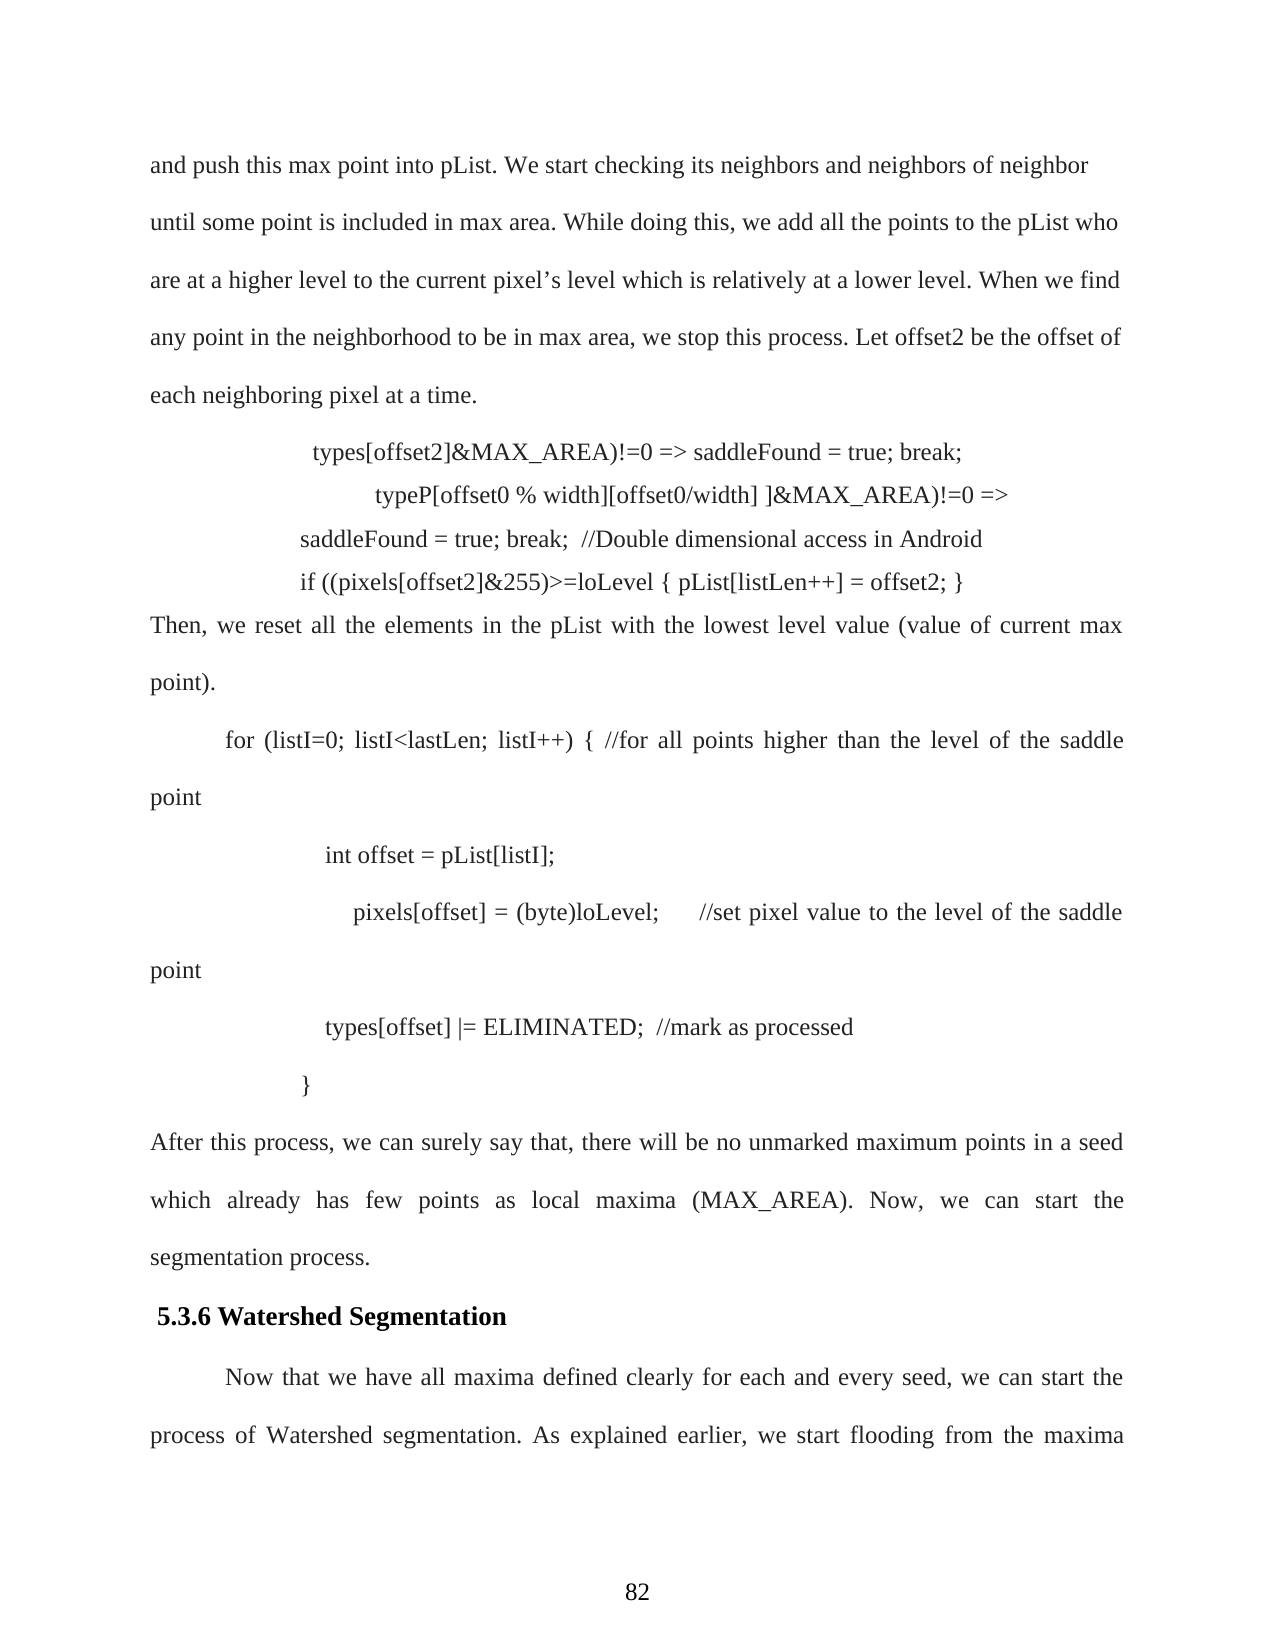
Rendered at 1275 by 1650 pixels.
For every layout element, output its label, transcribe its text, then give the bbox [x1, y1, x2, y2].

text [150, 1362, 1125, 1448]
text } [150, 1070, 1125, 1099]
text pixels[offset] = (byte)loLevel; //set pixel value to the level of the saddle point [150, 897, 1125, 984]
text typeP[offset0 % width][offset0/width] ]&MAX_AREA)!=0 => saddleFound = true; break; //Double dimensional access in Android [300, 481, 1125, 552]
text Then, we reset all the elements in the pList with the lowest level value (value of current max point). [150, 610, 1125, 696]
text types[offset2]&MAX_AREA)!=0 => saddleFound = true; break; [150, 437, 1125, 466]
text types[offset] |= ELIMINATED; //mark as processed [150, 1012, 1125, 1041]
text for (listI=0; listI<lastLen; listI++) { //for all points higher than the level of the saddle point [150, 725, 1125, 811]
text After this process, we can surely say that, there will be no unmarked maximum points in a seed which already has few points as local maxima (MAX_AREA). Now, we can start the segmentation process. [150, 1127, 1125, 1271]
subtitle 5.3.6 Watershed Segmentation [150, 1300, 1125, 1331]
text int offset = pList[listI]; [150, 840, 1125, 869]
text if ((pixels[offset2]&255)>=loLevel { pList[listLen++] = offset2; } [225, 567, 1125, 596]
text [150, 150, 1125, 409]
